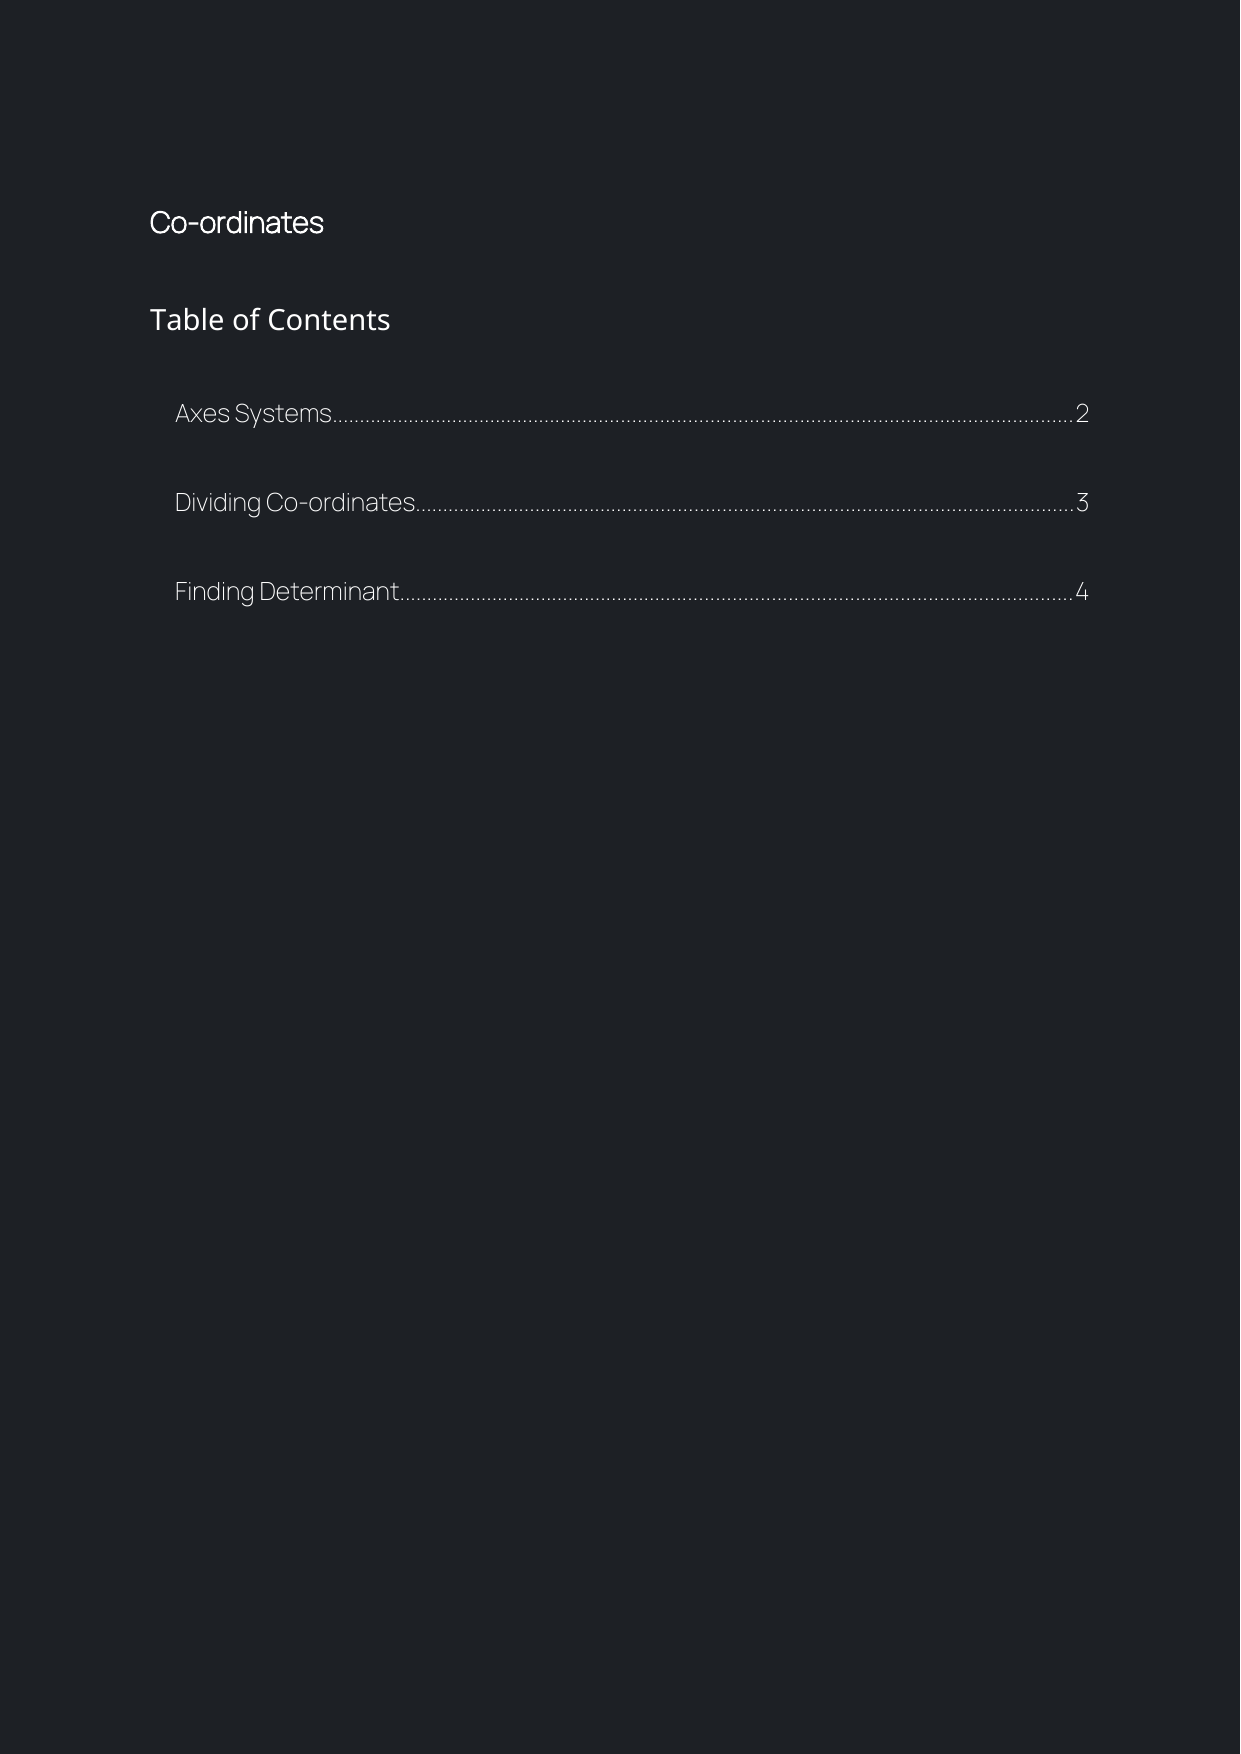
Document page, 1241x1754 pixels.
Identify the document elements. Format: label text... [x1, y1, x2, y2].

text Co-ordinates [150, 202, 1090, 241]
